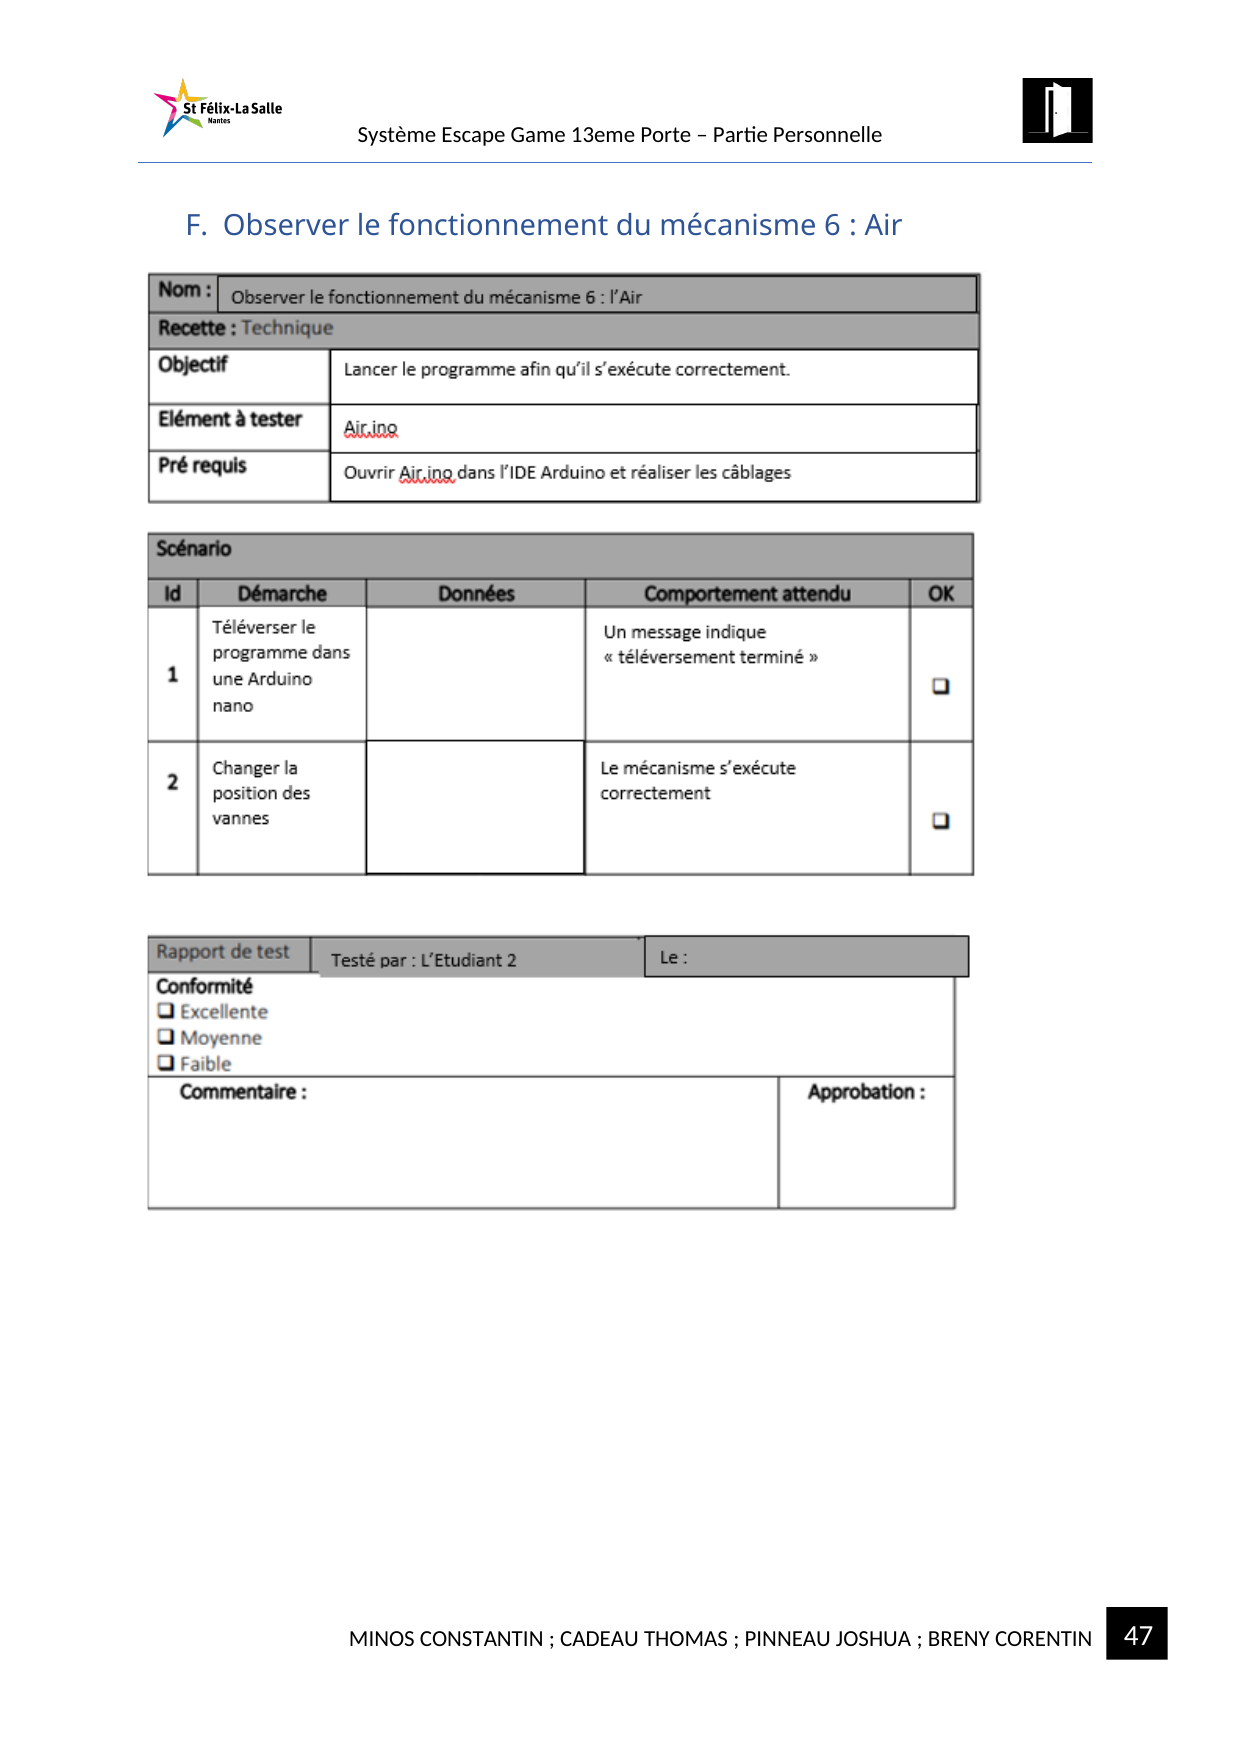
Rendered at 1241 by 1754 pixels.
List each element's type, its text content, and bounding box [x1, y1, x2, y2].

picture [1022, 78, 1093, 143]
picture [147, 271, 987, 1217]
picture [147, 73, 290, 142]
subtitle Observer le fonctionnement du mécanisme 6 : Air [185, 204, 1092, 243]
